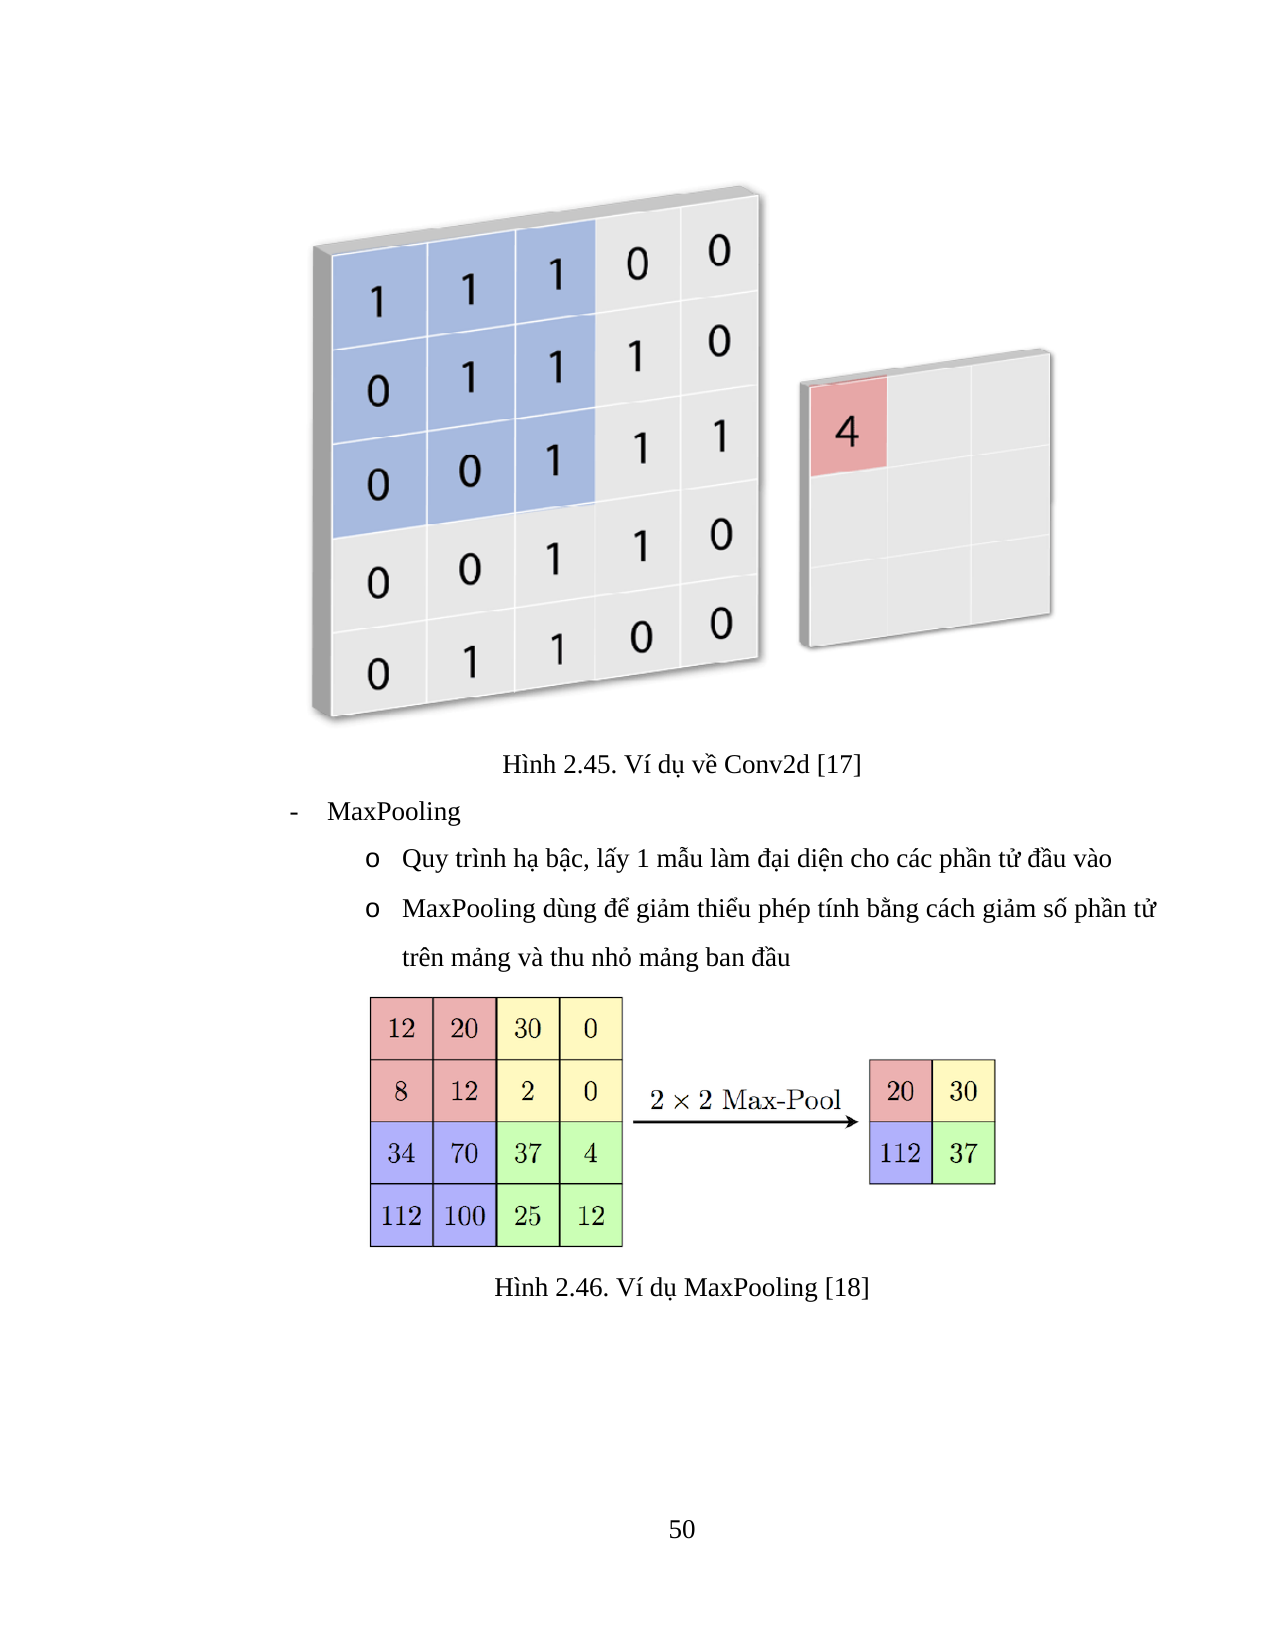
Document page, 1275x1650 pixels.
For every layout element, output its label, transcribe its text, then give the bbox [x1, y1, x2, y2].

list MaxPooling [289, 795, 1157, 826]
list MaxPooling dùng để giảm thiểu phép tính bằng cách giảm số phần tử trên mảng và thu nhỏ mảng ban đầu [364, 892, 1157, 972]
picture [360, 987, 1004, 1256]
list Quy trình hạ bậc, lấy 1 mẫu làm đại diện cho các phần tử đầu vào [364, 842, 1157, 875]
text Hình 2.44. Ví dụ MaxPooling [207, 1271, 1157, 1302]
picture [304, 177, 1059, 733]
text Hình 2.43. Ví dụ về Conv2d [207, 748, 1157, 779]
